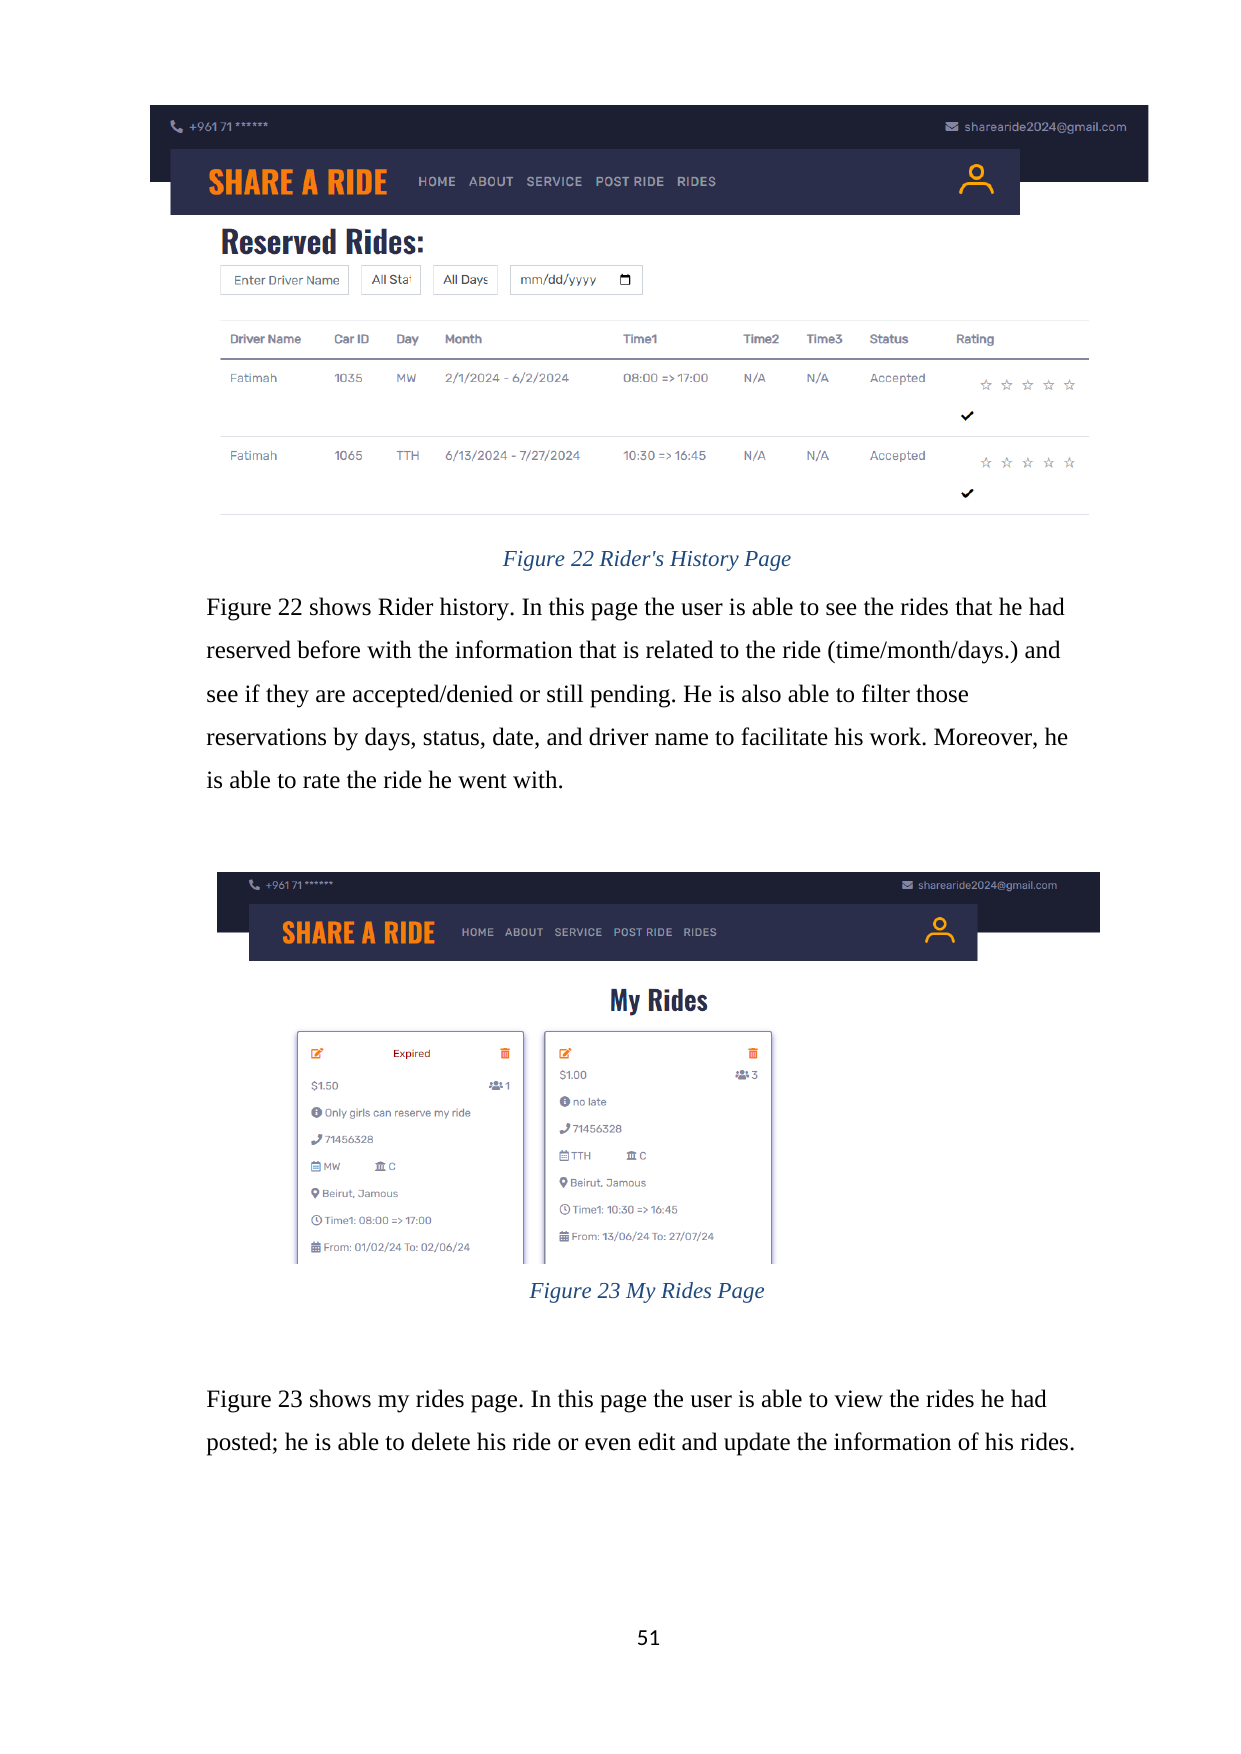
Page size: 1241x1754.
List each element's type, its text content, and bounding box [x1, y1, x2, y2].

text Figure 22 shows Rider history. In this page the user is able to see the rides that he had reserved before with the information that is related to the ride (time/month/days.) and see if they are accepted/denied or still pending. He is also able to filter those reservations by days, status, date, and driver name to facilitate his work. Moreover, he is able to rate the ride he went with. [206, 592, 1090, 794]
picture [206, 872, 1108, 1264]
text Figure 23 My Rides Page [206, 1278, 1090, 1304]
text Figure 22 Rider's History Page [206, 545, 1090, 572]
text Figure 23 shows my rides page. In this page the user is able to view the rides he had posted; he is able to delete his ride or even edit and update the information of his rides. [206, 1384, 1090, 1456]
picture [150, 103, 1149, 532]
